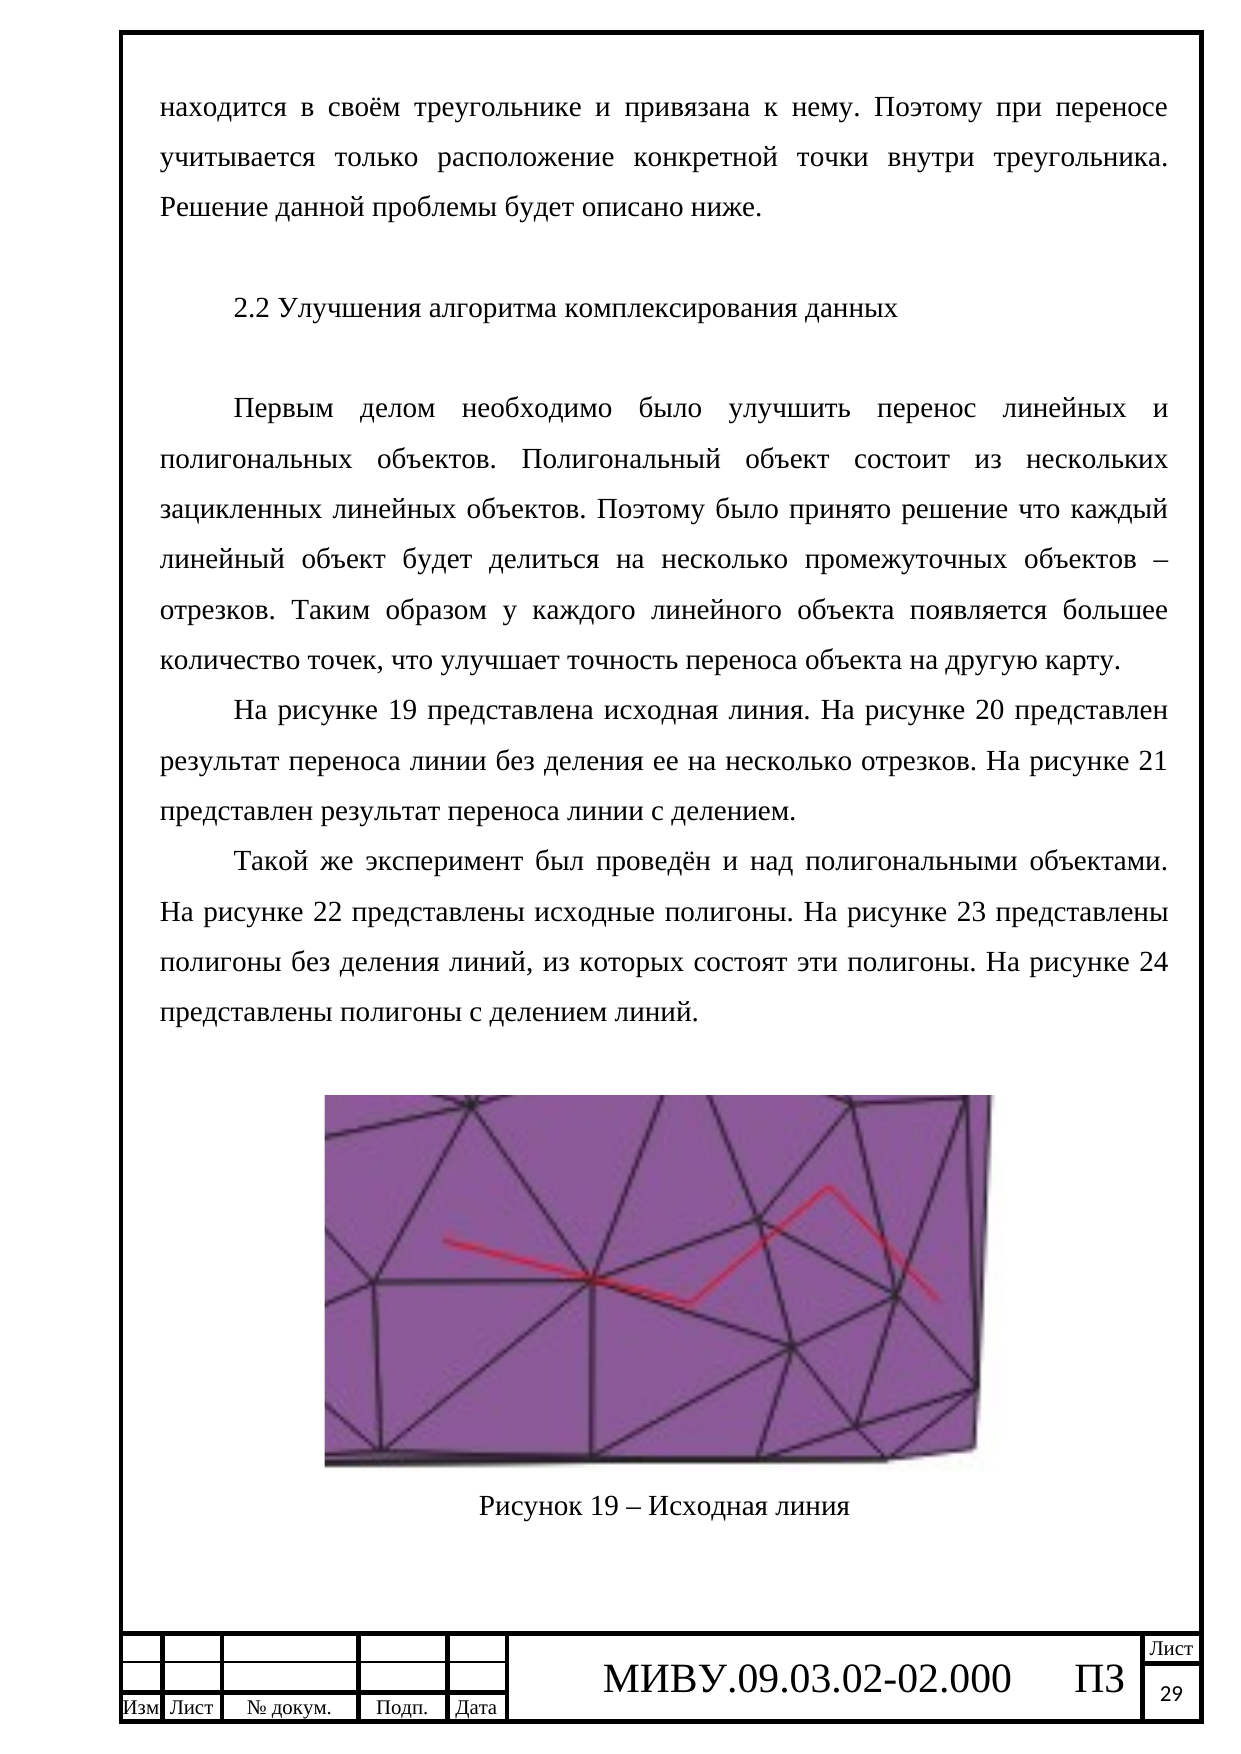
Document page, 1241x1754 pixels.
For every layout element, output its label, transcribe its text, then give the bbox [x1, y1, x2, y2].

subtitle 2.2 Улучшения алгоритма комплексирования данных [159, 290, 1169, 323]
text Рисунок 19 – Исходная линия [159, 1488, 1169, 1522]
text Первым делом необходимо было улучшить перенос линейных и полигональных объектов. Полигональный объект состоит из нескольких зацикленных линейных объектов. Поэтому было принято решение что каждый линейный объект будет делиться на несколько промежуточных объектов – отрезков. Таким образом у каждого линейного объекта появляется большее количество точек, что улучшает точность переноса объекта на другую карту. [159, 391, 1169, 676]
text На рисунке 19 представлена исходная линия. На рисунке 20 представлен результат переноса линии без деления ее на несколько отрезков. На рисунке 21 представлен результат переноса линии с делением. [159, 692, 1169, 827]
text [159, 89, 1169, 223]
picture [324, 1095, 1005, 1472]
text Такой же эксперимент был проведён и над полигональными объектами. На рисунке 22 представлены исходные полигоны. На рисунке 23 представлены полигоны без деления линий, из которых состоят эти полигоны. На рисунке 24 представлены полигоны с делением линий. [159, 843, 1169, 1028]
